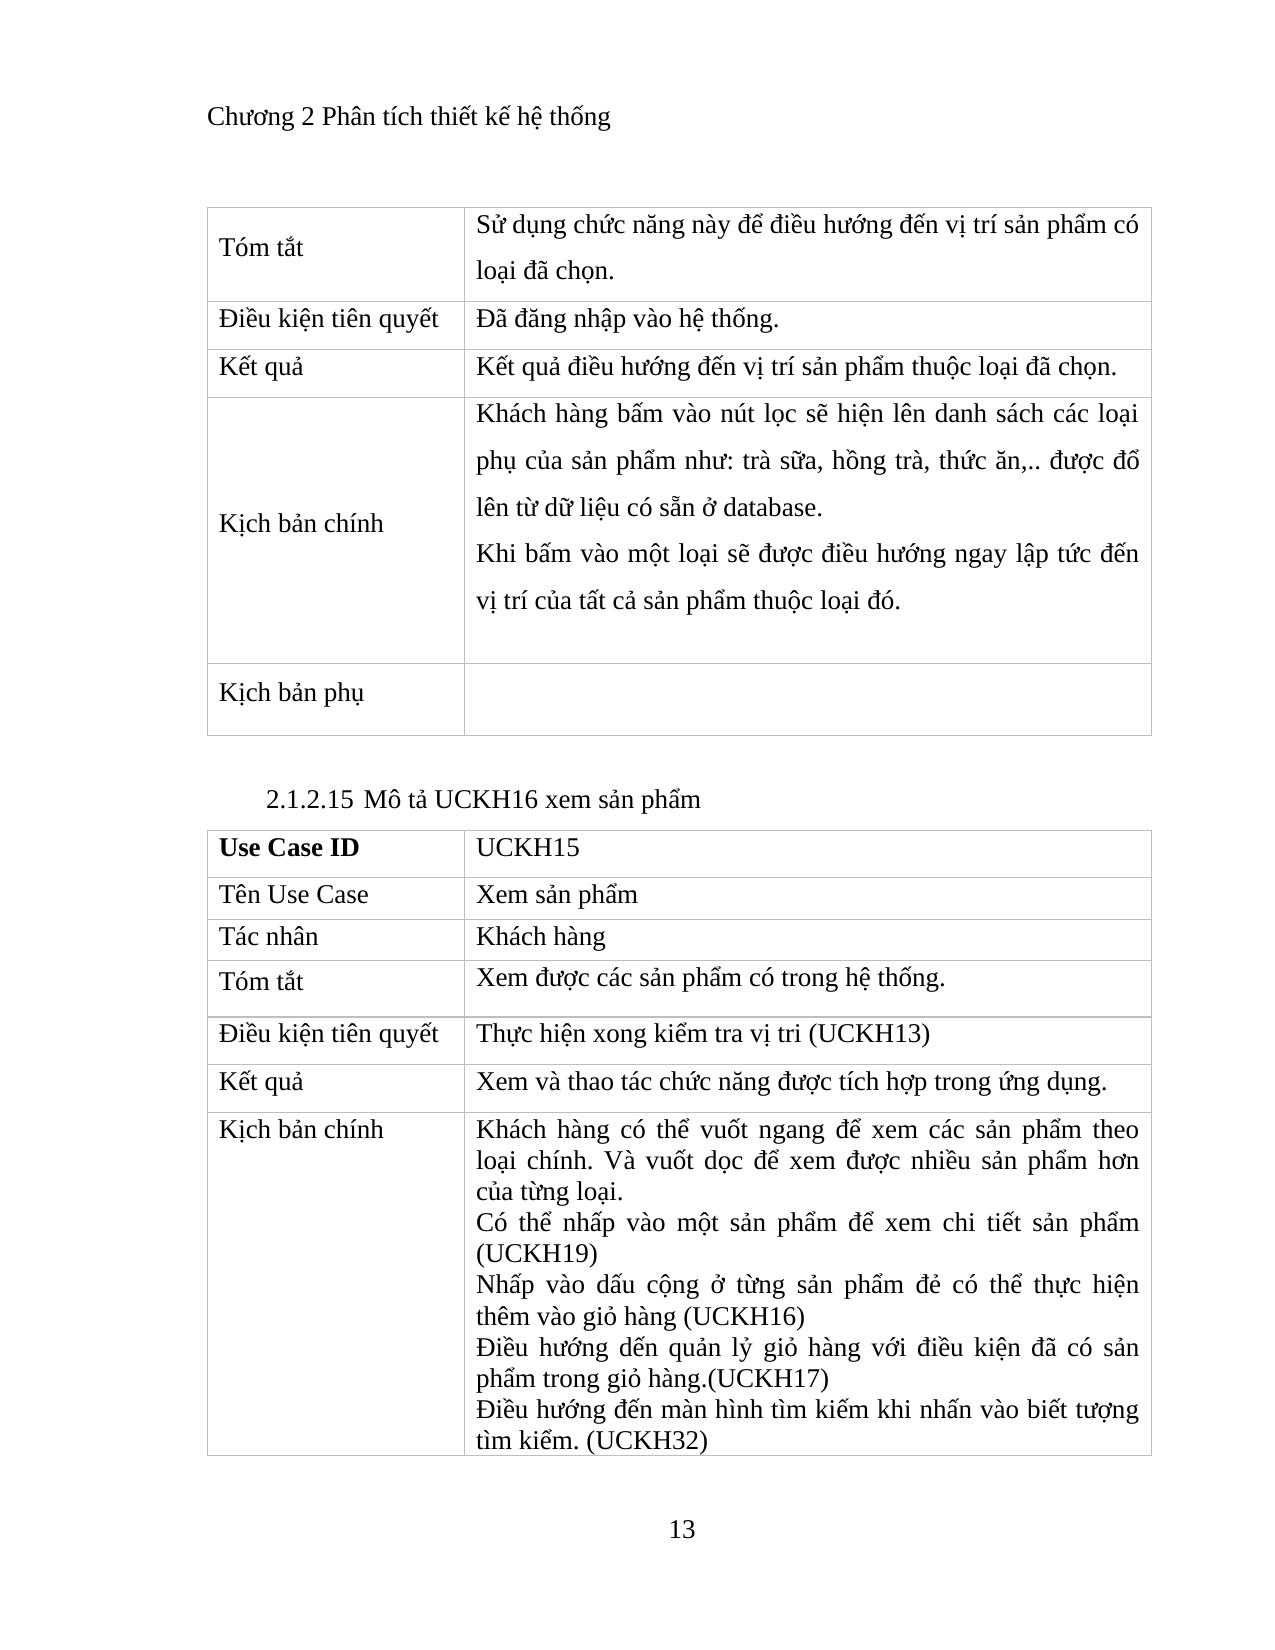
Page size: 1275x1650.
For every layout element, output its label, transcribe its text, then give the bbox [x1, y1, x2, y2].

table_cell Kịch bản chính [208, 398, 464, 662]
table_cell Khách hàng bấm vào nút lọc sẽ hiện lên danh sách các loại phụ của sản phẩm như: trà sữa, hồng trà, thức ăn,.. được đổ lên từ dữ liệu có sẵn ở database. Khi bấm vào một loại sẽ được điều hướng ngay lập tức đến vị trí của tất cả sản phẩm thuộc loại đó. [465, 398, 1151, 662]
table_cell Tác nhân [208, 920, 464, 960]
table_cell Sử dụng chức năng này để điều hướng đến vị trí sản phẩm có loại đã chọn. [465, 208, 1151, 301]
table_cell Khách hàng [465, 920, 1151, 960]
table_cell Kết quả [208, 350, 464, 397]
table_cell Kịch bản chính [208, 1113, 464, 1455]
table_cell Đã đăng nhập vào hệ thống. [465, 302, 1151, 349]
table_cell Kết quả điều hướng đến vị trí sản phẩm thuộc loại đã chọn. [465, 350, 1151, 397]
table_cell Tên Use Case [208, 878, 464, 919]
list Mô tả UCKH16 xem sản phẩm [266, 783, 1157, 814]
table_cell Điều kiện tiên quyết [208, 302, 464, 349]
table_cell Điều kiện tiên quyết [208, 1018, 464, 1064]
table_cell [465, 664, 1151, 735]
table_cell Xem và thao tác chức năng được tích hợp trong ứng dụng. [465, 1065, 1151, 1112]
table_cell Tóm tắt [208, 961, 464, 1016]
table_cell Thực hiện xong kiểm tra vị tri (UCKH13) [465, 1018, 1151, 1064]
table_cell Xem sản phẩm [465, 878, 1151, 919]
table_cell Kịch bản phụ [208, 664, 464, 735]
table_header Use Case ID [208, 831, 464, 877]
table_cell Tóm tắt [208, 208, 464, 301]
table_header UCKH15 [465, 831, 1151, 877]
table_cell Xem được các sản phẩm có trong hệ thống. [465, 961, 1151, 1016]
table_cell Kết quả [208, 1065, 464, 1112]
